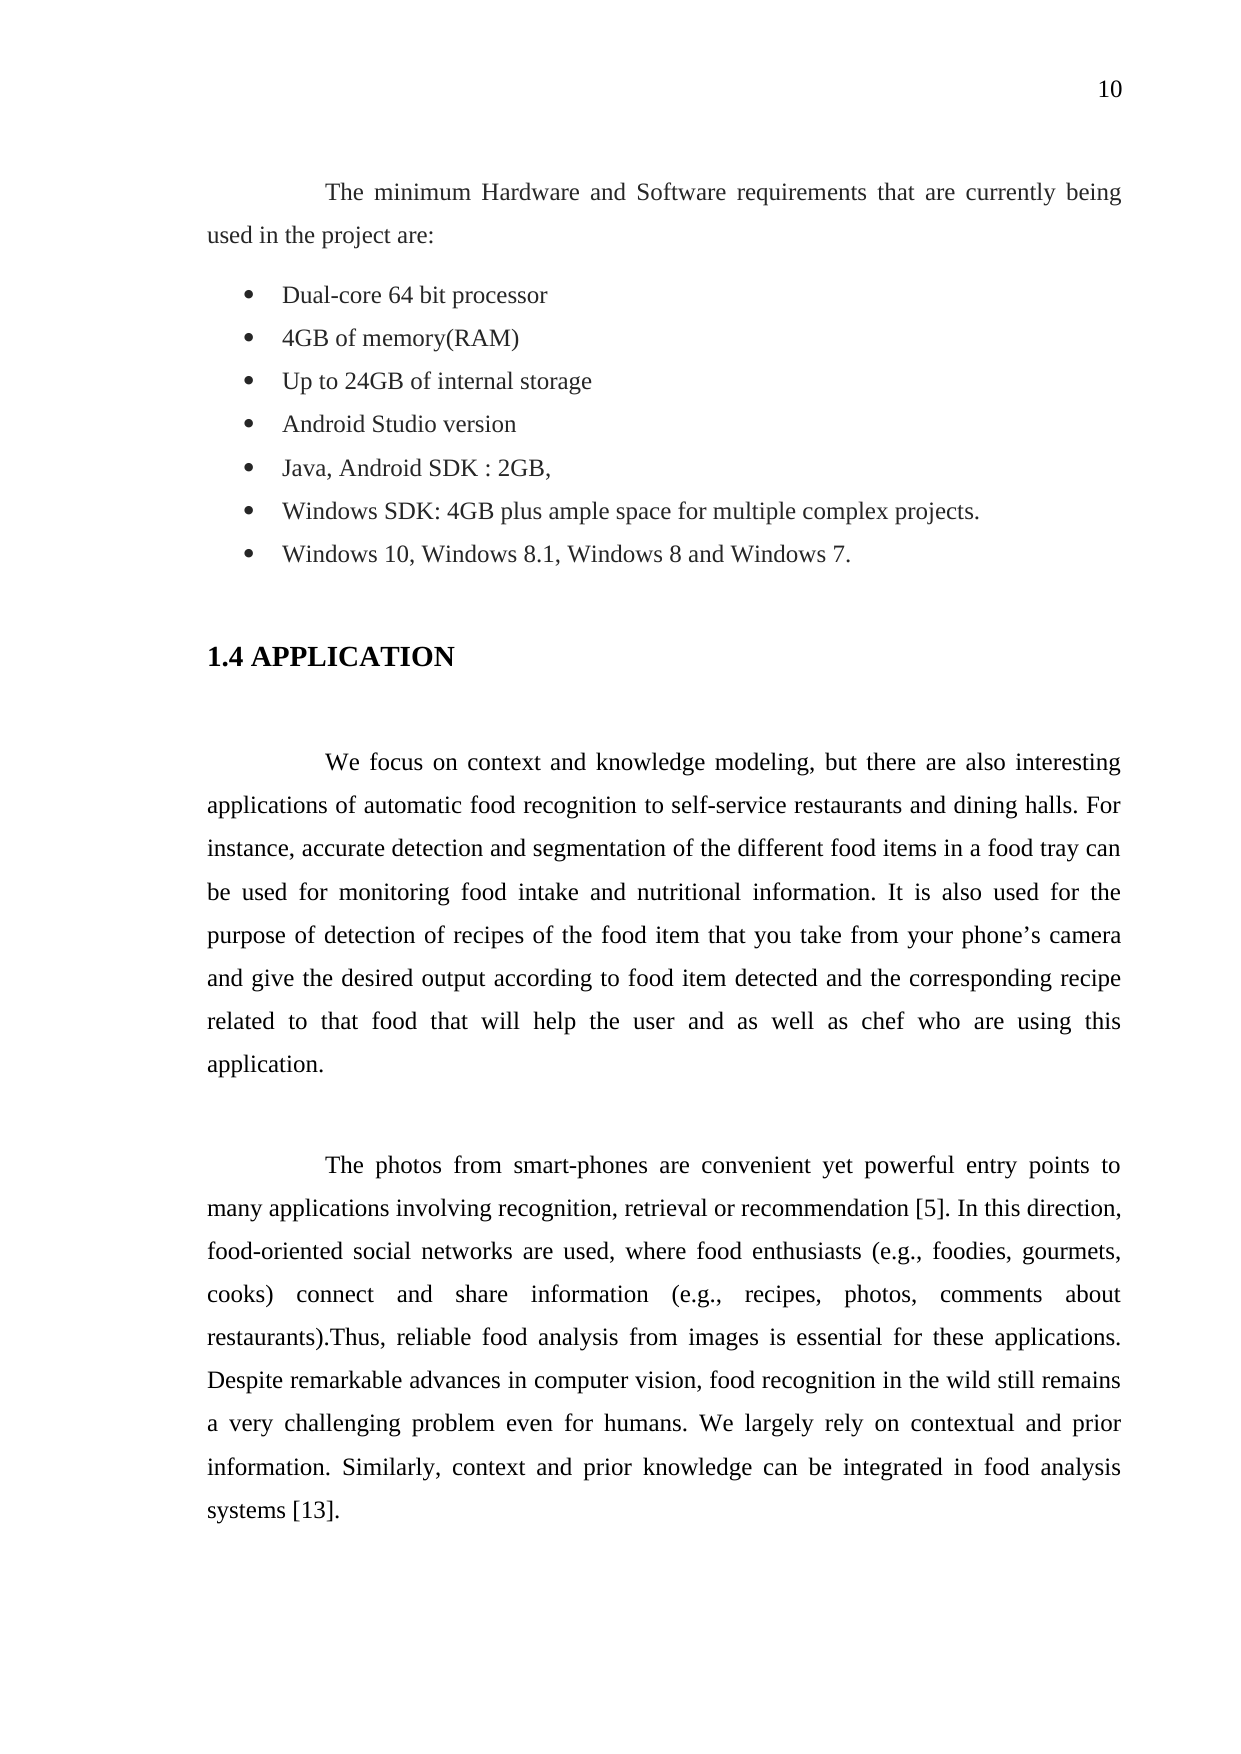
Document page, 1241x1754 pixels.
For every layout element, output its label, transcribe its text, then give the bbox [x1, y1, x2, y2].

text 1.4 APPLICATION [207, 639, 1122, 673]
list Windows 10, Windows 8.1, Windows 8 and Windows 7. [244, 539, 1122, 568]
text The photos from smart-phones are convenient yet powerful entry points to many applications involving recognition, retrieval or recommendation [5]. In this direction, food-oriented social networks are used, where food enthusiasts (e.g., foodies, gourmets, cooks) connect and share information (e.g., recipes, photos, comments about restaurants).Thus, reliable food analysis from images is essential for these applications. Despite remarkable advances in computer vision, food recognition in the wild still remains a very challenging problem even for humans. We largely rely on contextual and prior information. Similarly, context and prior knowledge can be integrated in food analysis systems [13]. [207, 1150, 1122, 1523]
list Windows SDK: 4GB plus ample space for multiple complex projects. [244, 496, 1122, 524]
list Dual-core 64 bit processor [244, 280, 1122, 309]
text The minimum Hardware and Software requirements that are currently being used in the project are: [207, 177, 1122, 249]
text We focus on context and knowledge modeling, but there are also interesting applications of automatic food recognition to self-service restaurants and dining halls. For instance, accurate detection and segmentation of the different food items in a food tray can be used for monitoring food intake and nutritional information. It is also used for the purpose of detection of recipes of the food item that you take from your phone’s camera and give the desired output according to food item detected and the corresponding recipe related to that food that will help the user and as well as chef who are using this application. [207, 747, 1122, 1078]
list Java, Android SDK : 2GB, [244, 453, 1122, 481]
list 4GB of memory(RAM) [244, 323, 1122, 352]
list Android Studio version [244, 409, 1122, 438]
list Up to 24GB of internal storage [244, 366, 1122, 395]
